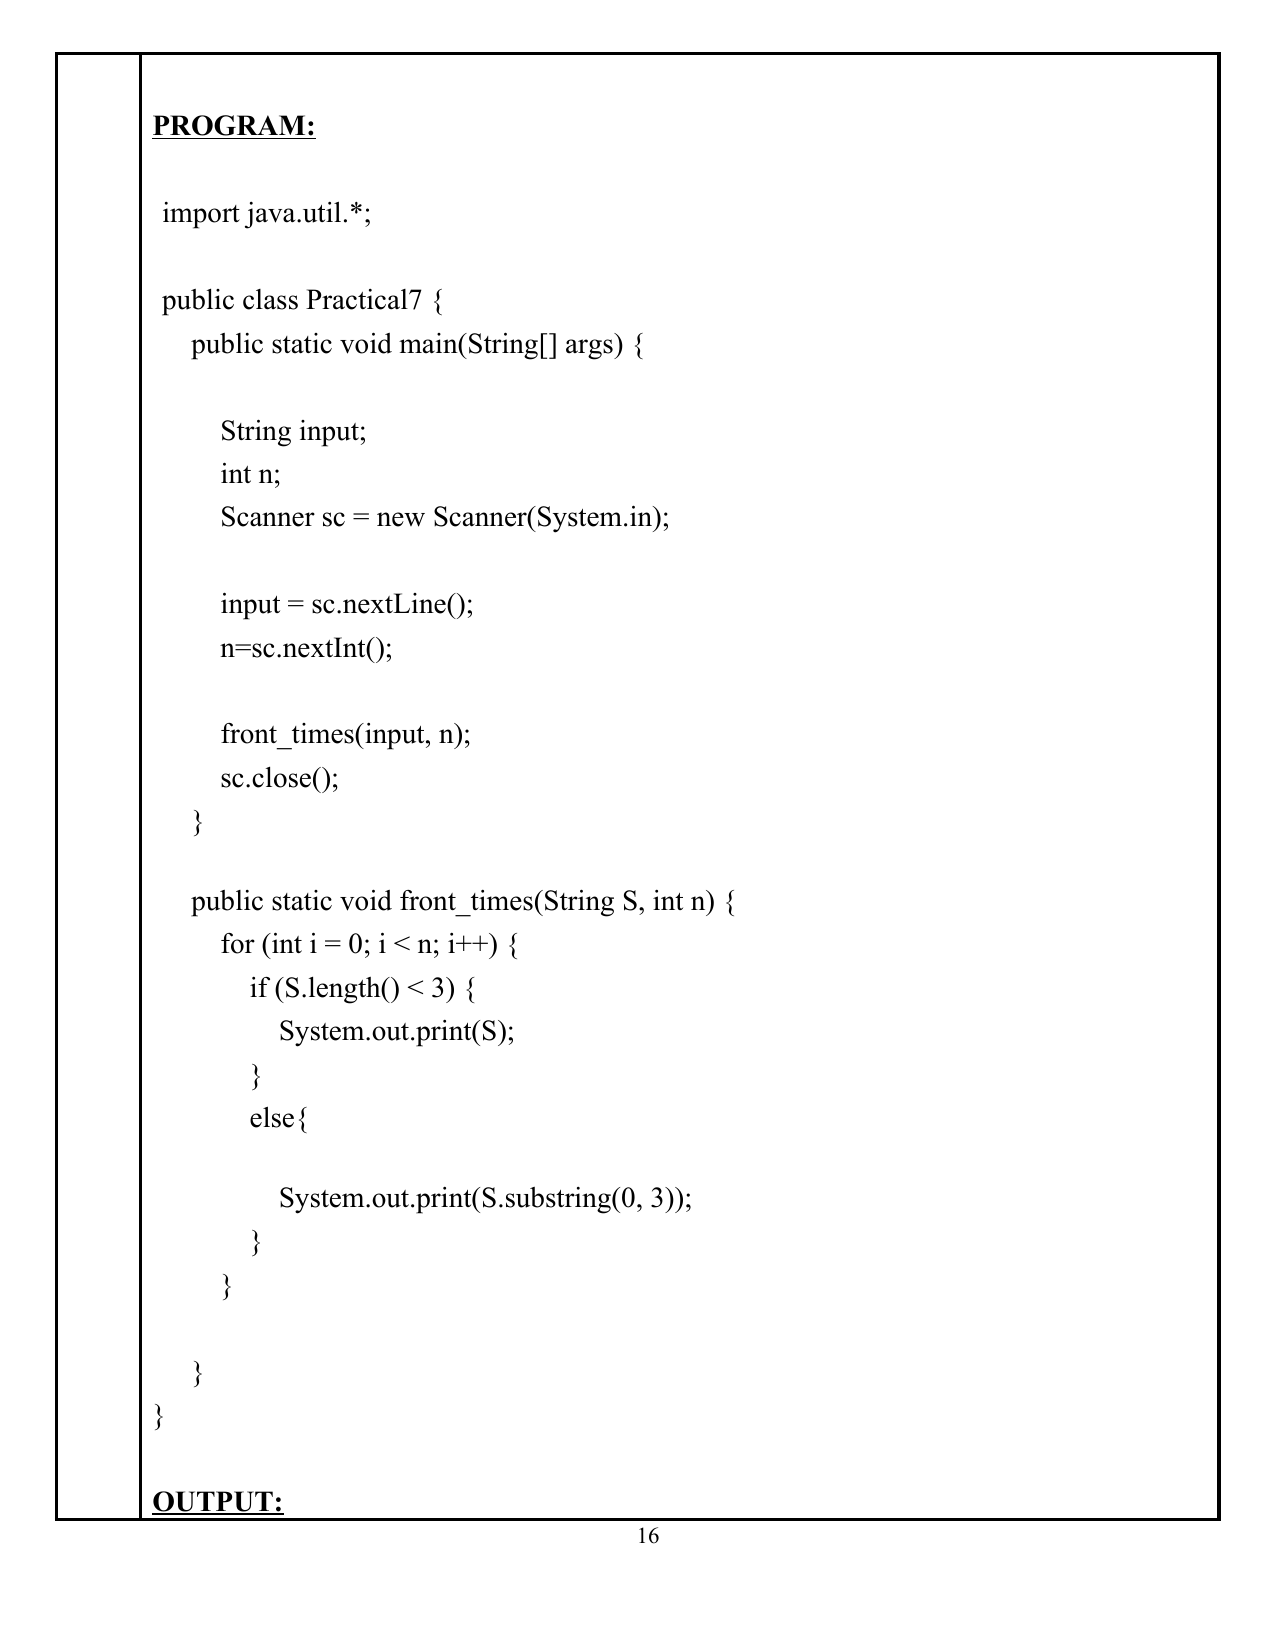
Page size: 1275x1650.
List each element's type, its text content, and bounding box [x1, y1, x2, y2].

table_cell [142, 55, 1217, 1518]
table_cell 7 [58, 55, 139, 1518]
